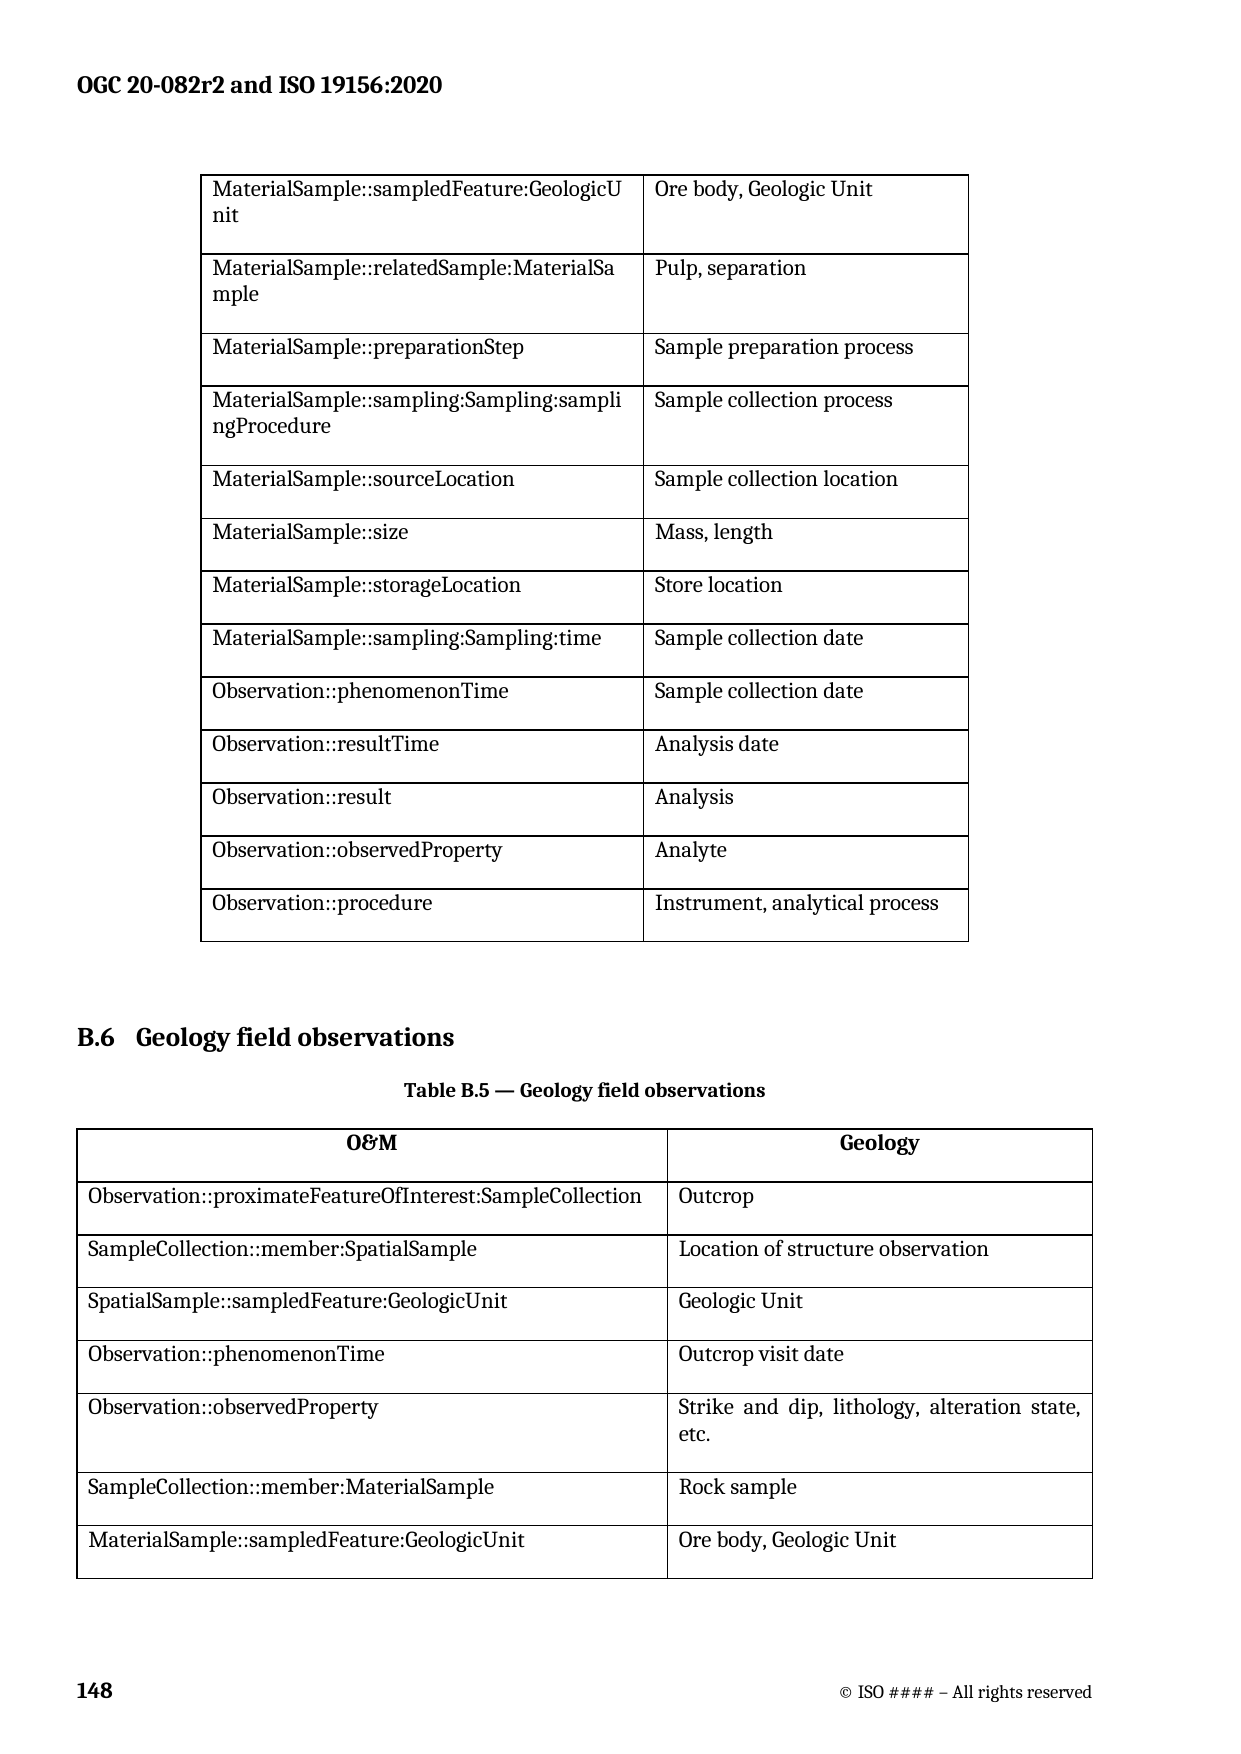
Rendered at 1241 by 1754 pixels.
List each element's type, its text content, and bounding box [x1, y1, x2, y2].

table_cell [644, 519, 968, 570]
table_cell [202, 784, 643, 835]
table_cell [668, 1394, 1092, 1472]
text Table B.5 — Geology field observations [77, 1078, 1092, 1103]
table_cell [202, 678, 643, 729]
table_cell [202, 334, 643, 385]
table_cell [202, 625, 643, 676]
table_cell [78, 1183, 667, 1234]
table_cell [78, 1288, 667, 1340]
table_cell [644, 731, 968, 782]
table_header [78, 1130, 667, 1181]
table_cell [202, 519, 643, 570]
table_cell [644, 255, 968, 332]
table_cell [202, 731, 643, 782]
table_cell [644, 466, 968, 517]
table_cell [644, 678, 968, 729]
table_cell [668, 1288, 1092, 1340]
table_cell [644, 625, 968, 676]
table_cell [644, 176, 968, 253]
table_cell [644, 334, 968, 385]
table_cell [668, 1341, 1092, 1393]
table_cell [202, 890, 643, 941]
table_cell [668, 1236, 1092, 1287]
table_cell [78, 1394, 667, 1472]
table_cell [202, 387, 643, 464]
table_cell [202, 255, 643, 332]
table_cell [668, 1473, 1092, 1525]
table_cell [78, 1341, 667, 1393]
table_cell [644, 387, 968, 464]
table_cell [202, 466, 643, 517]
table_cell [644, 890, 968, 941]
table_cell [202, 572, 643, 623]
text Geology field observations [77, 1022, 1092, 1053]
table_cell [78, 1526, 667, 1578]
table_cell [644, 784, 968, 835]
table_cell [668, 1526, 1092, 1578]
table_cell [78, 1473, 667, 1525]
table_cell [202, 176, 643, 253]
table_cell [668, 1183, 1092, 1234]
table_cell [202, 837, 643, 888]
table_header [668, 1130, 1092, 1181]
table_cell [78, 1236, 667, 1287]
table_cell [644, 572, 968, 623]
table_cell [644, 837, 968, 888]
